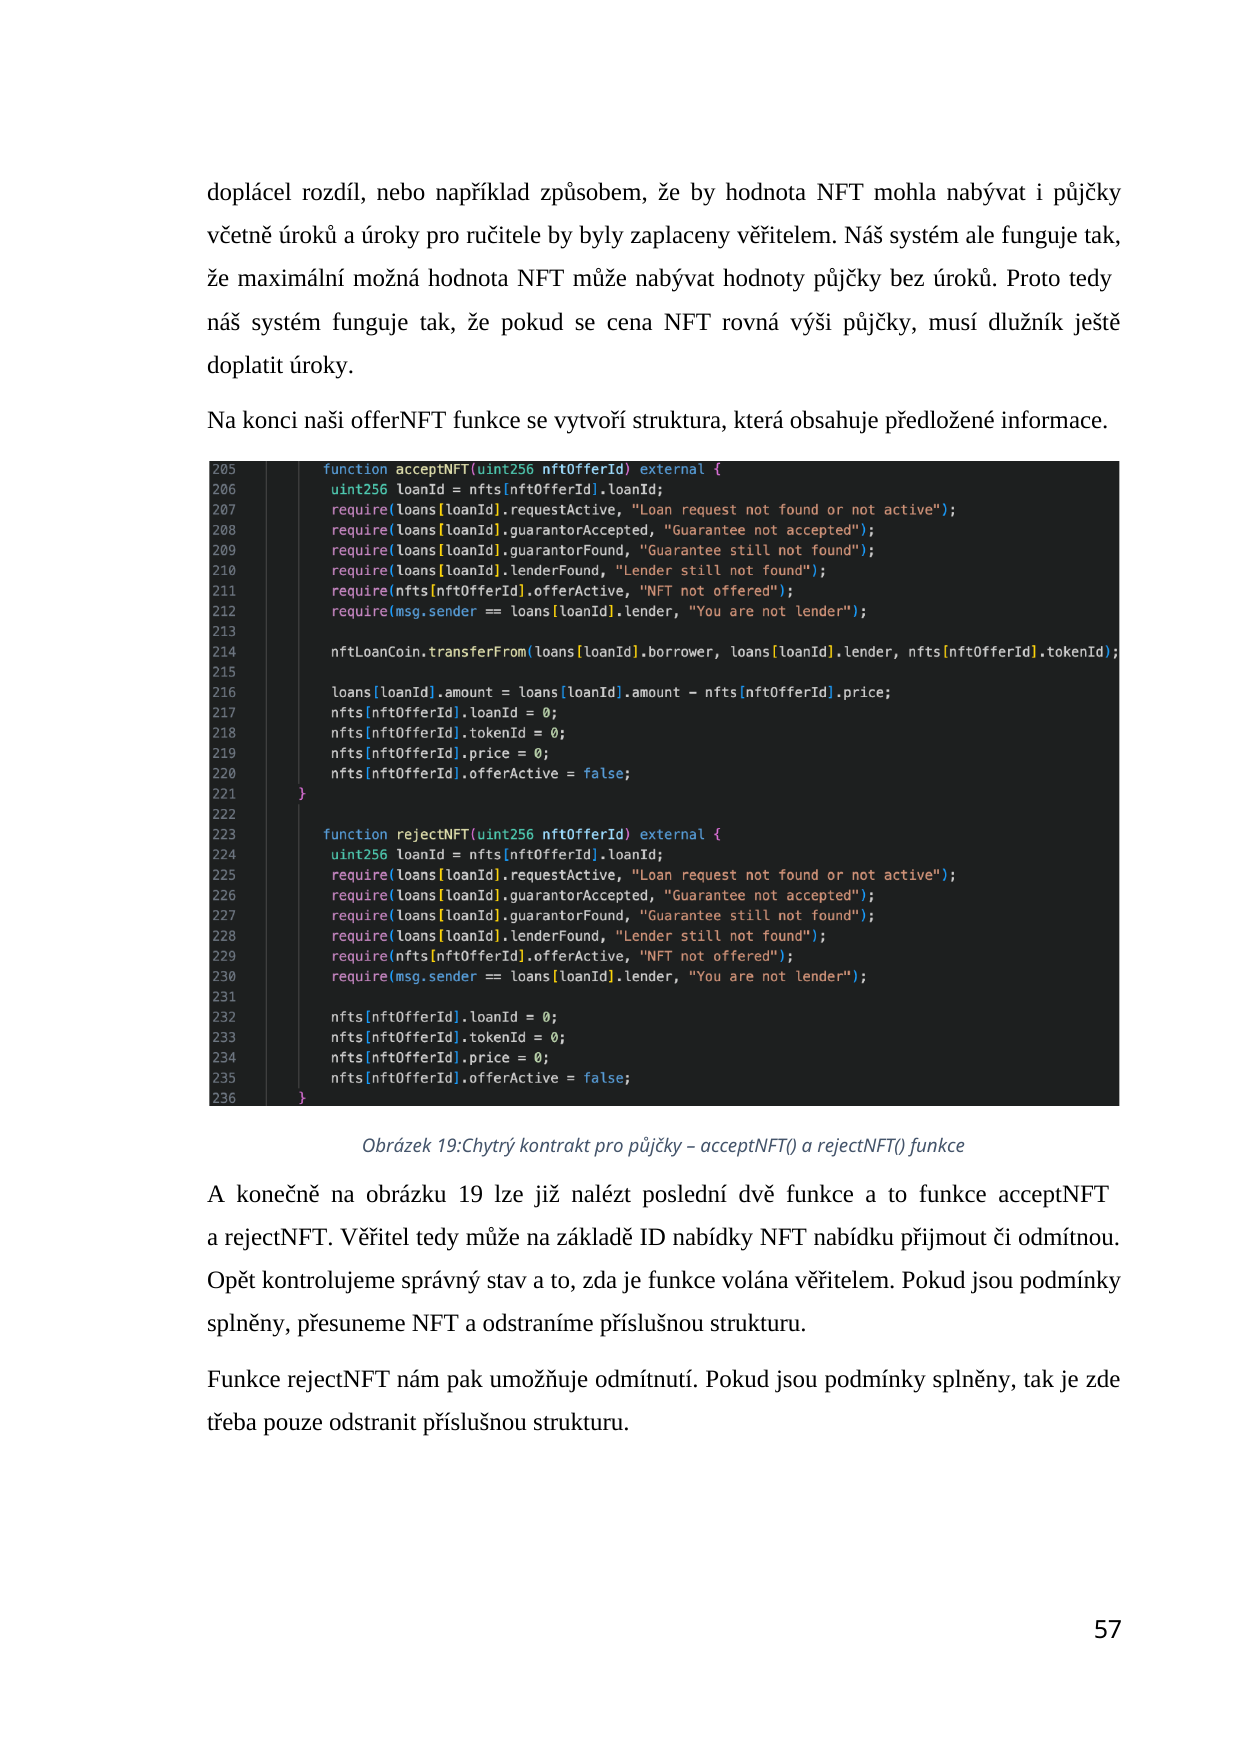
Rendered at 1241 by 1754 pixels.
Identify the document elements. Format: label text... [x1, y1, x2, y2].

text Na konci naši offerNFT funkce se vytvoří struktura, která obsahuje předložené informace. [207, 405, 1122, 434]
text Funkce rejectNFT nám pak umožňuje odmítnutí. Pokud jsou podmínky splněny, tak je zde třeba pouze odstranit příslušnou strukturu. [207, 1364, 1122, 1436]
text A konečně na obrázku 19 lze již nalézt poslední dvě funkce a to funkce acceptNFT a rejectNFT. Věřitel tedy může na základě ID nabídky NFT nabídku přijmout či odmítnou. Opět kontrolujeme správný stav a to, zda je funkce volána věřitelem. Pokud jsou podmínky splněny, přesuneme NFT a odstraníme příslušnou strukturu. [207, 1179, 1122, 1337]
picture [209, 461, 1120, 1106]
text Obrázek 19:Chytrý kontrakt pro půjčky – acceptNFT() a rejectNFT() funkce [207, 1132, 1122, 1158]
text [207, 177, 1122, 378]
